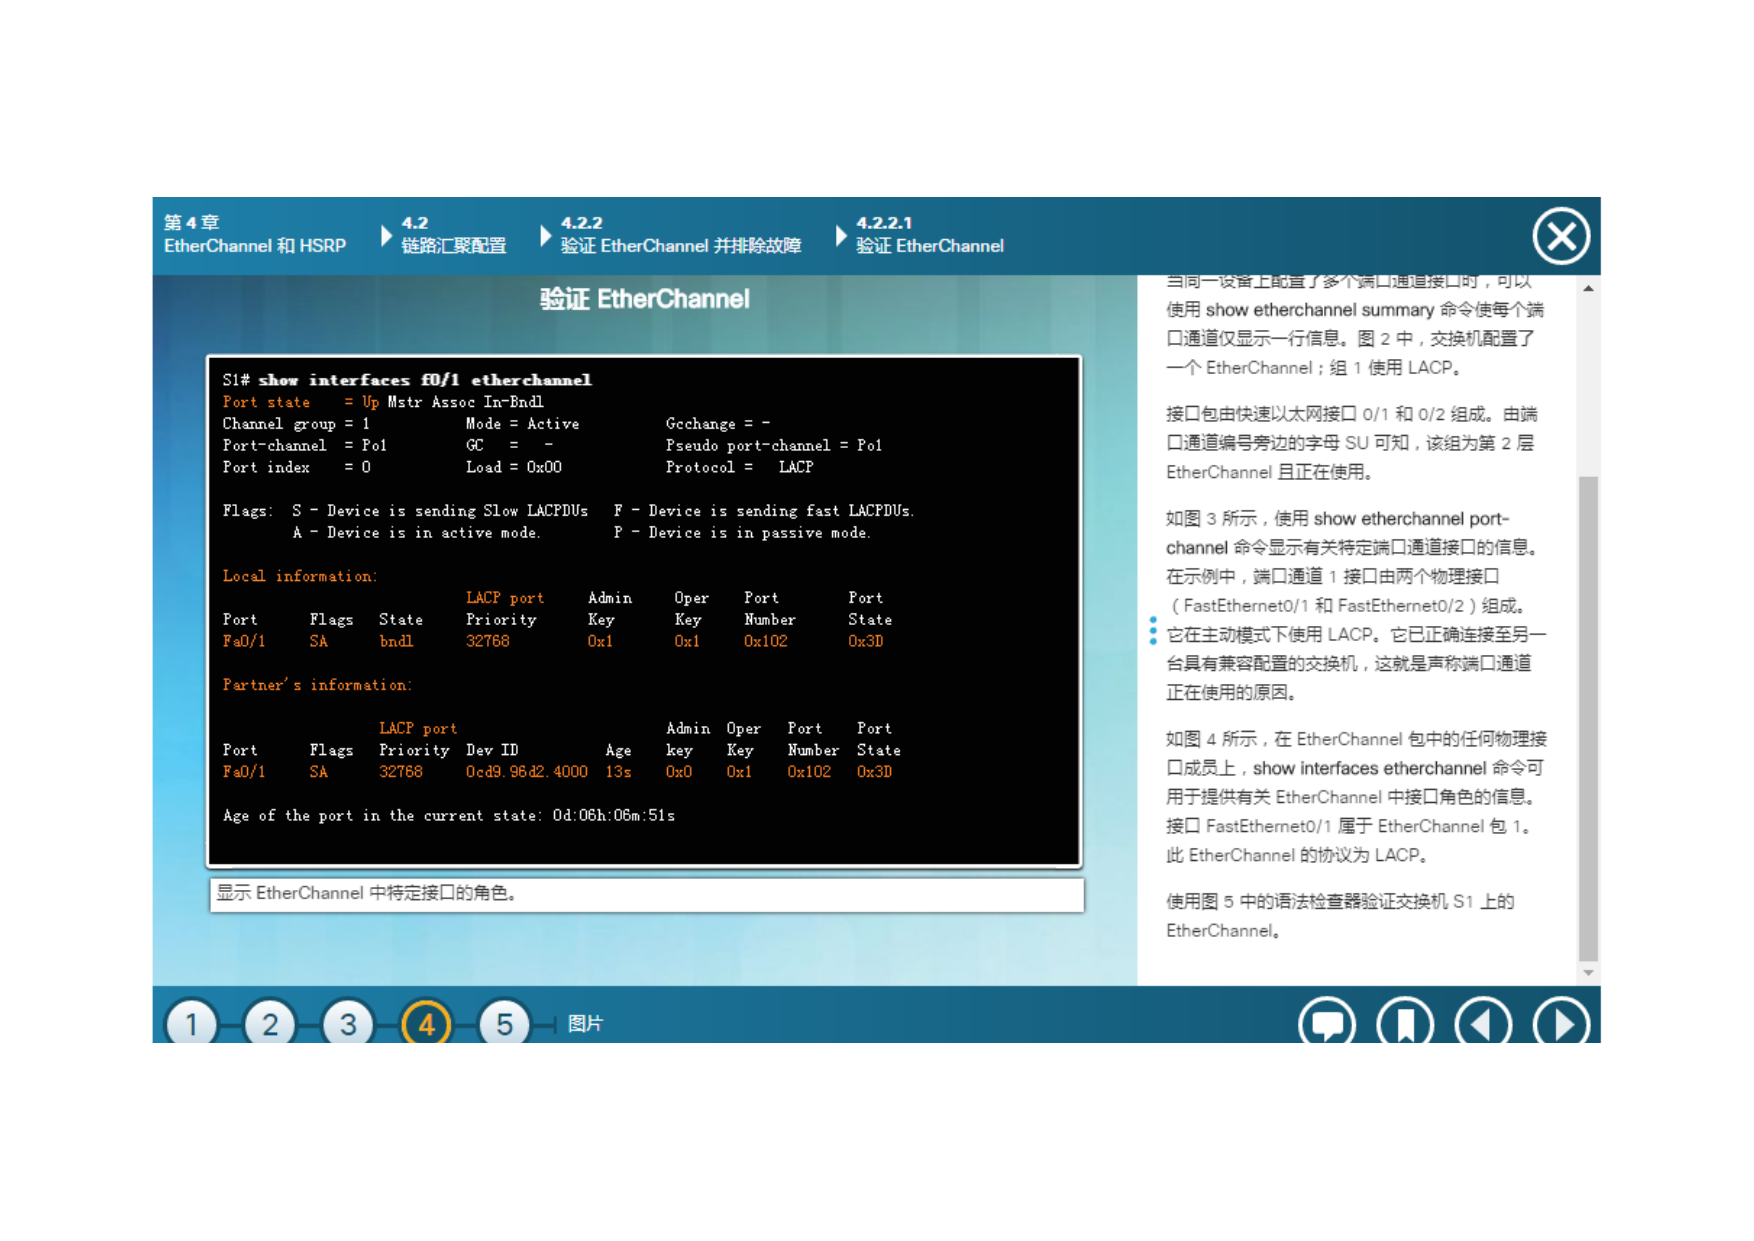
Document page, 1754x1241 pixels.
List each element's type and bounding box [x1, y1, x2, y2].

picture [150, 197, 1604, 1043]
